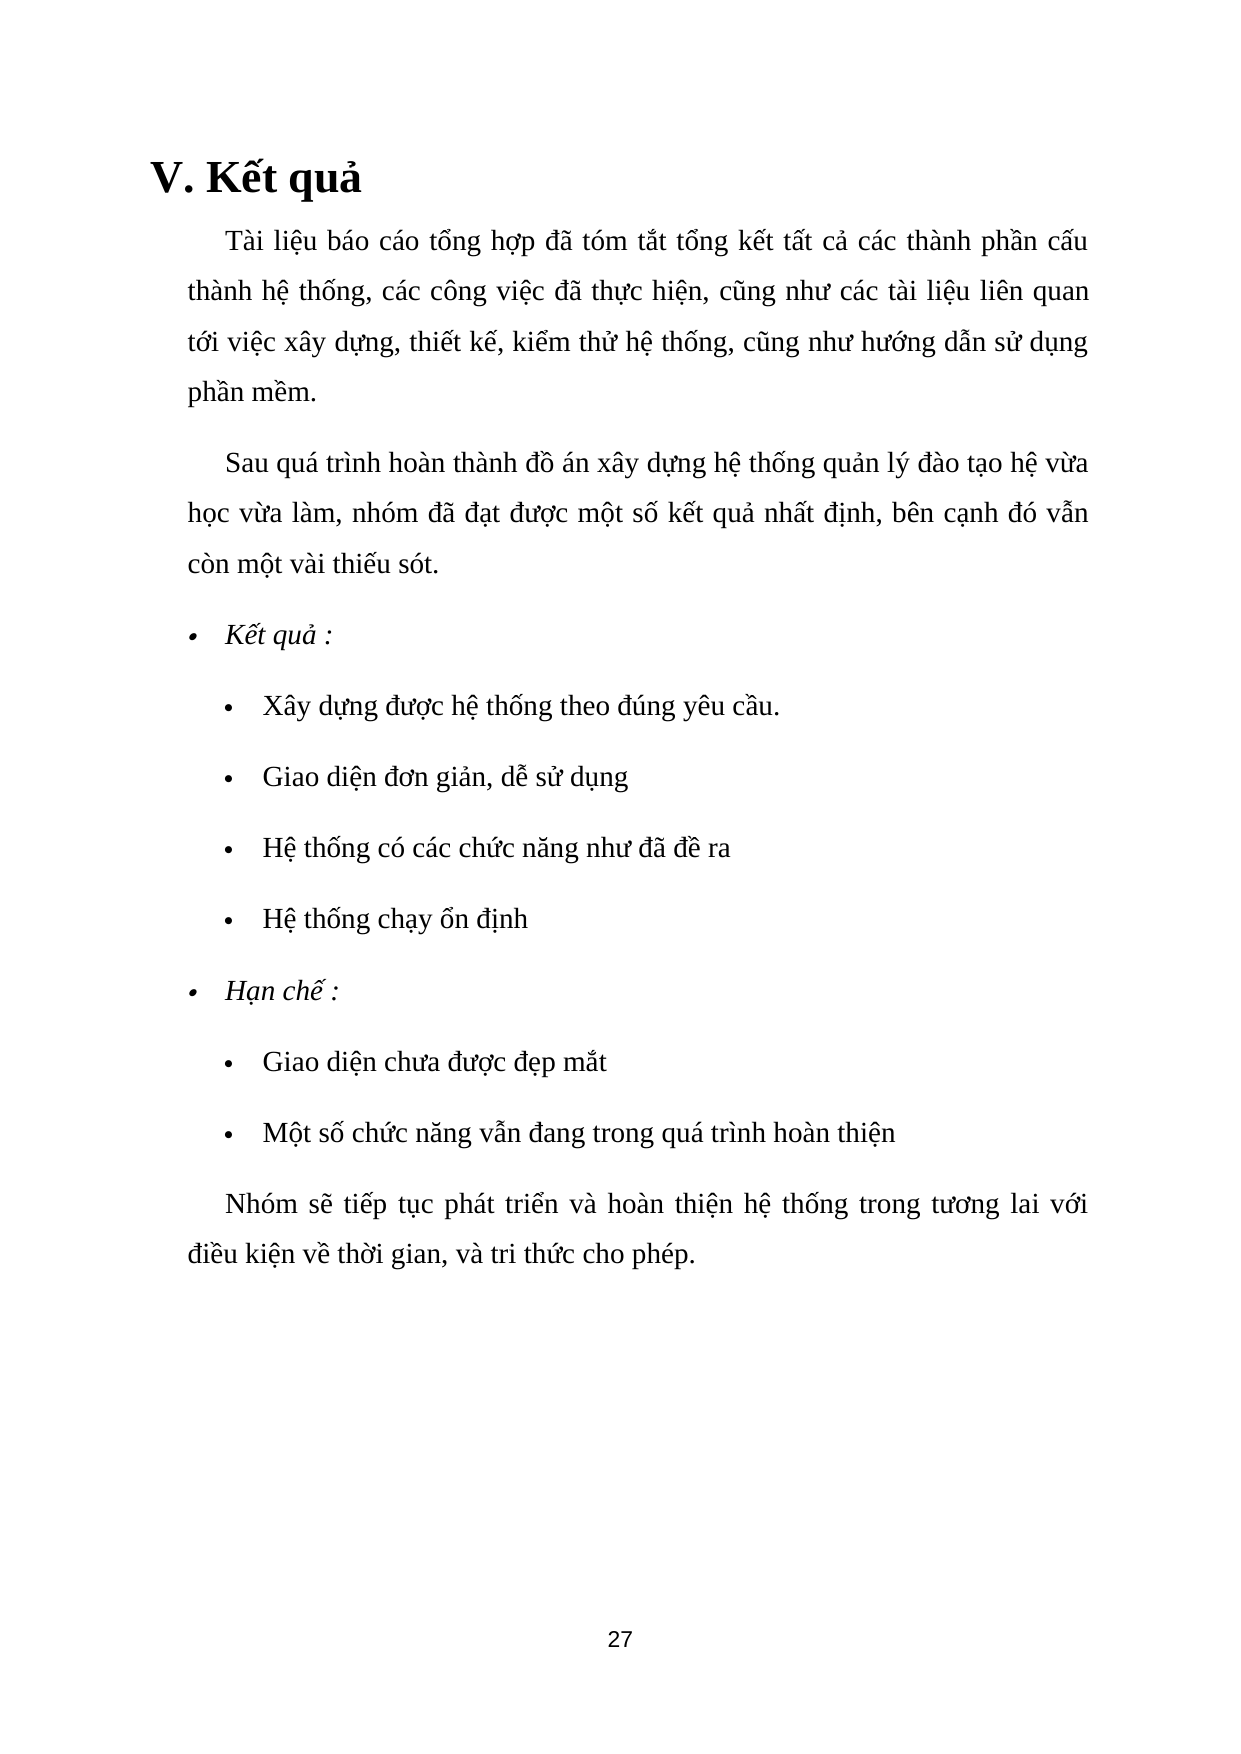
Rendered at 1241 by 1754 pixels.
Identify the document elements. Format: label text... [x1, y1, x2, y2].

list Hệ thống chạy ổn định [225, 901, 1090, 935]
list Hạn chế : [187, 973, 1090, 1006]
text Sau quá trình hoàn thành đồ án xây dựng hệ thống quản lý đào tạo hệ vừa học vừa làm, nhóm đã đạt được một số kết quả nhất định, bên cạnh đó vẫn còn một vài thiếu sót. [187, 445, 1090, 579]
list Hệ thống có các chức năng như đã đề ra [225, 830, 1090, 864]
list Giao diện đơn giản, dễ sử dụng [225, 759, 1090, 793]
text Nhóm sẽ tiếp tục phát triển và hoàn thiện hệ thống trong tương lai với điều kiện về thời gian, và tri thức cho phép. [187, 1186, 1090, 1270]
list Xây dựng được hệ thống theo đúng yêu cầu. [225, 688, 1090, 722]
list Một số chức năng vẫn đang trong quá trình hoàn thiện [225, 1115, 1090, 1148]
subtitle V. Kết quả [150, 150, 1090, 203]
list Giao diện chưa được đẹp mắt [225, 1044, 1090, 1077]
list Kết quả : [187, 617, 1090, 650]
text Tài liệu báo cáo tổng hợp đã tóm tắt tổng kết tất cả các thành phần cấu thành hệ thống, các công việc đã thực hiện, cũng như các tài liệu liên quan tới việc xây dựng, thiết kế, kiểm thử hệ thống, cũng như hướng dẫn sử dụng phần mềm. [187, 223, 1090, 407]
